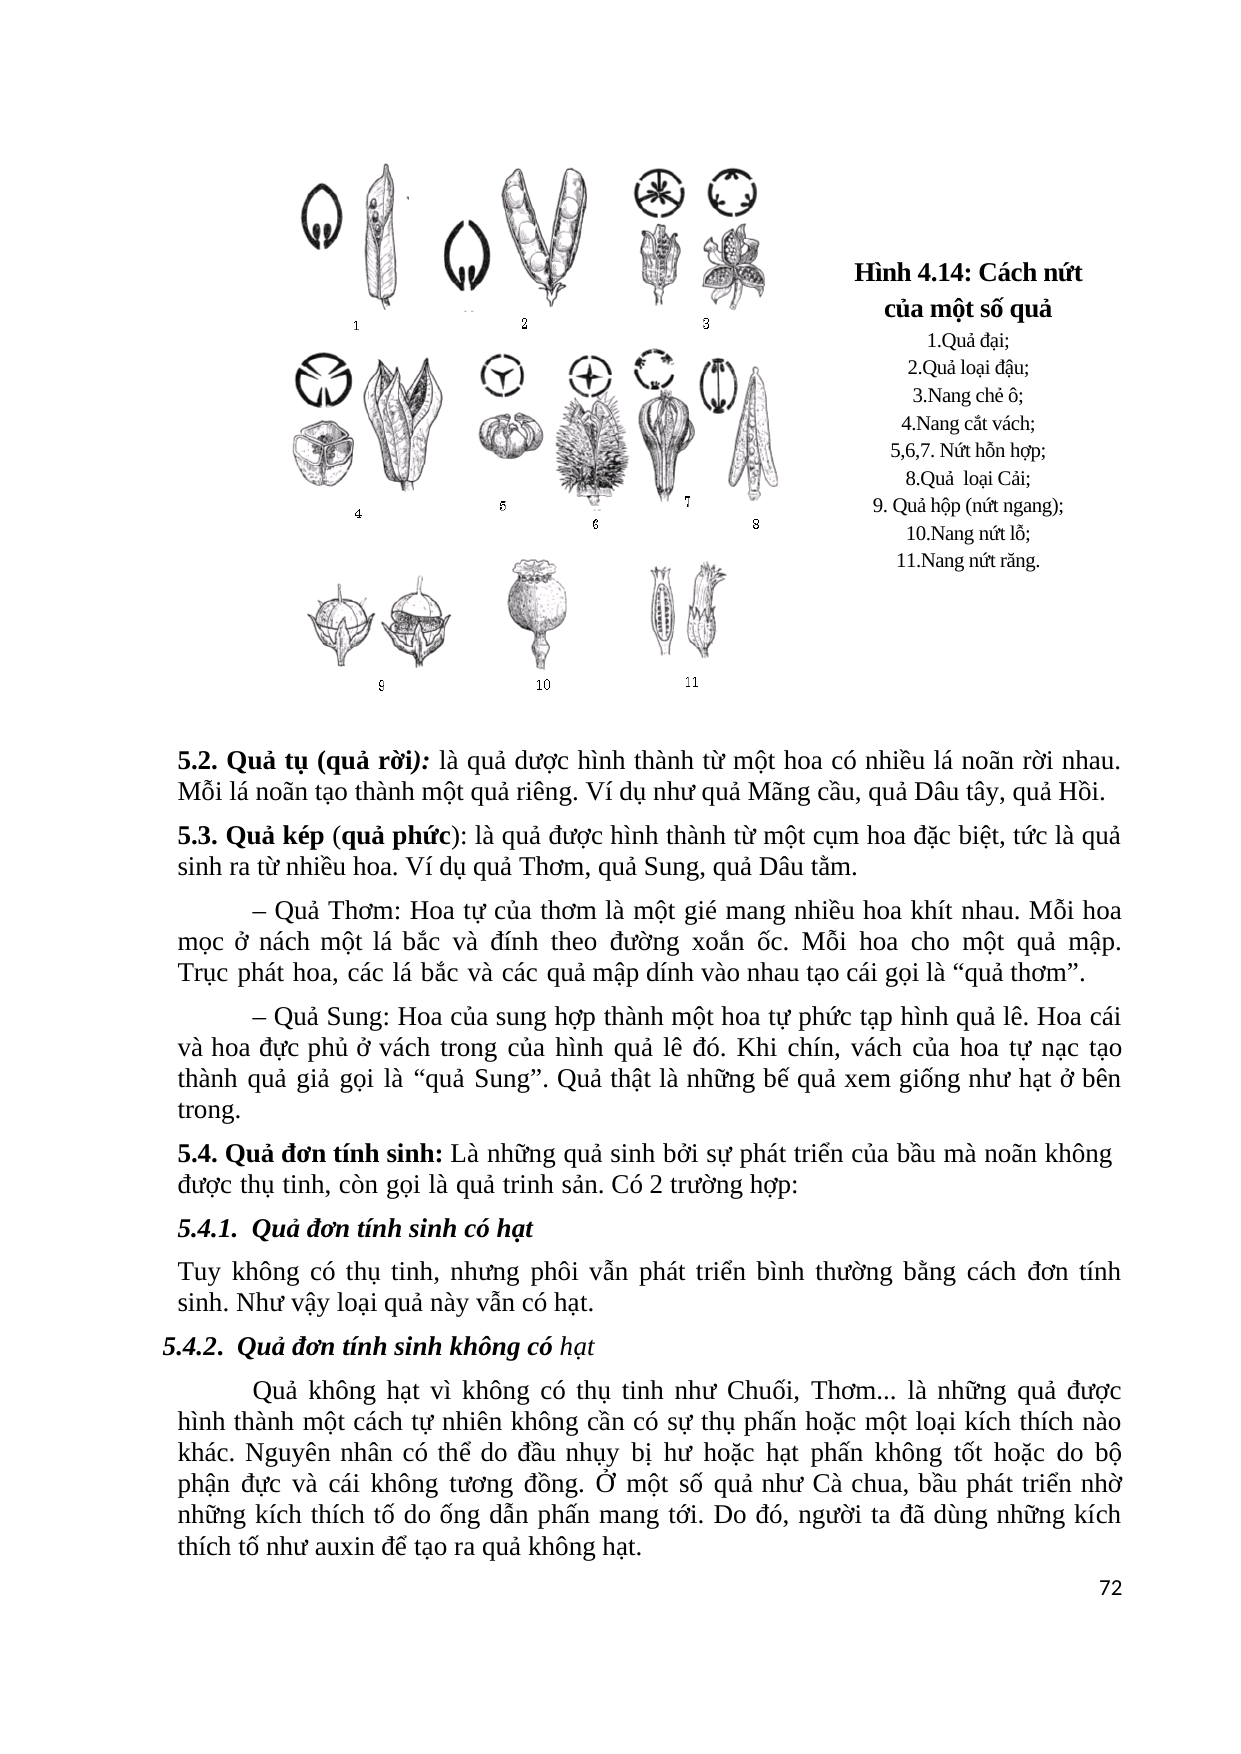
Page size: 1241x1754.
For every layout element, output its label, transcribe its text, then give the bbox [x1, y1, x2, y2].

text 5.2. Quả tụ (quả rời): là quả dược hình thành từ một hoa có nhiều lá noãn rời nhau. Mỗi lá noãn tạo thành một quả riêng. Ví dụ như quả Mãng cầu, quả Dâu tây, quả Hồi. [177, 744, 1122, 807]
text 5.4.1. Quả đơn tính sinh có hạt [177, 1212, 1122, 1243]
text Quả không hạt vì không có thụ tinh như Chuối, Thơm... là những quả được hình thành một cách tự nhiên không cần có sự thụ phấn hoặc một loại kích thích nào khác. Nguyên nhân có thể do đầu nhụy bị hư hoặc hạt phấn không tốt hoặc do bộ phận đực và cái không tương đồng. Ở một số quả như Cà chua, bầu phát triển nhờ những kích thích tố do ống dẫn phấn mang tới. Do đó, người ta đã dùng những kích thích tố như auxin để tạo ra quả không hạt. [177, 1374, 1122, 1561]
picture [292, 163, 780, 692]
text Tuy không có thụ tinh, nhưng phôi vẫn phát triển bình thường bằng cách đơn tính sinh. Như vậy loại quả này vẫn có hạt. [177, 1255, 1122, 1318]
text – Quả Sung: Hoa của sung hợp thành một hoa tự phức tạp hình quả lê. Hoa cái và hoa đực phủ ở vách trong của hình quả lê đó. Khi chín, vách của hoa tự nạc tạo thành quả giả gọi là “quả Sung”. Quả thật là những bế quả xem giống như hạt ở bên trong. [177, 1000, 1122, 1124]
text – Quả Thơm: Hoa tự của thơm là một gié mang nhiều hoa khít nhau. Mỗi hoa mọc ở nách một lá bắc và đính theo đường xoắn ốc. Mỗi hoa cho một quả mập. Trục phát hoa, các lá bắc và các quả mập dính vào nhau tạo cái gọi là “quả thơm”. [177, 894, 1122, 987]
text 5.4. Quả đơn tính sinh: Là những quả sinh bởi sự phát triển của bầu mà noãn không được thụ tinh, còn gọi là quả trinh sản. Có 2 trường hợp: [177, 1137, 1122, 1199]
text 5.4.2. Quả đơn tính sinh không có hạt [162, 1330, 1122, 1361]
text 5.3. Quả kép (quả phức): là quả được hình thành từ một cụm hoa đặc biệt, tức là quả sinh ra từ nhiều hoa. Ví dụ quả Thơm, quả Sung, quả Dâu tằm. [177, 819, 1122, 881]
